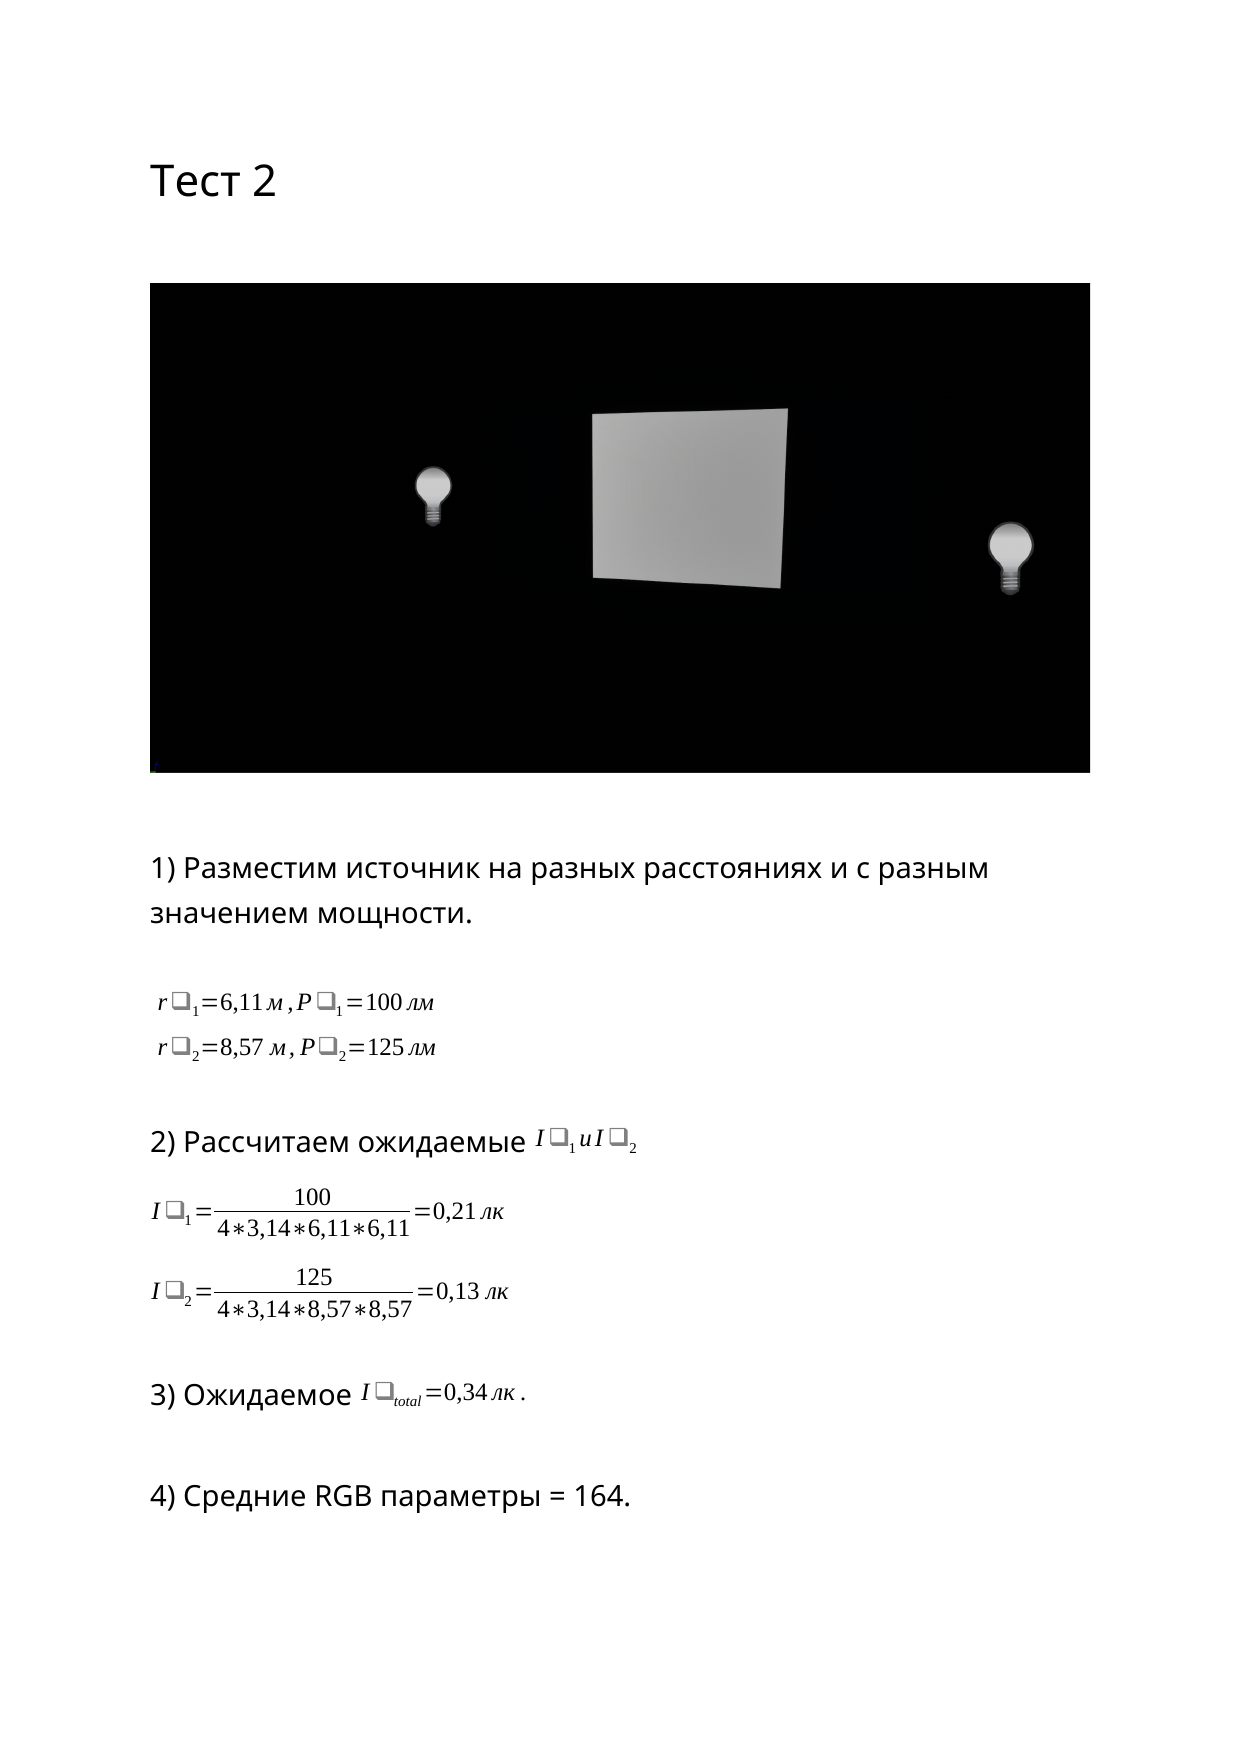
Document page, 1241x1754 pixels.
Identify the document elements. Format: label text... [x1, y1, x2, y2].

picture [150, 283, 1091, 773]
text Тест 2 1) Разместим источник на разных расстояниях и с разным значением мощности. 2) Рассчитаем ожидаемые [150, 150, 1090, 283]
text 4) Средние RGB параметры = 164. [150, 1475, 1090, 1554]
text 3) Ожидаемое [150, 1264, 1090, 1453]
text Тест 2 1) Разместим источник на разных расстояниях и с разным значением мощности. 2) Рассчитаем ожидаемые [150, 773, 1090, 1161]
